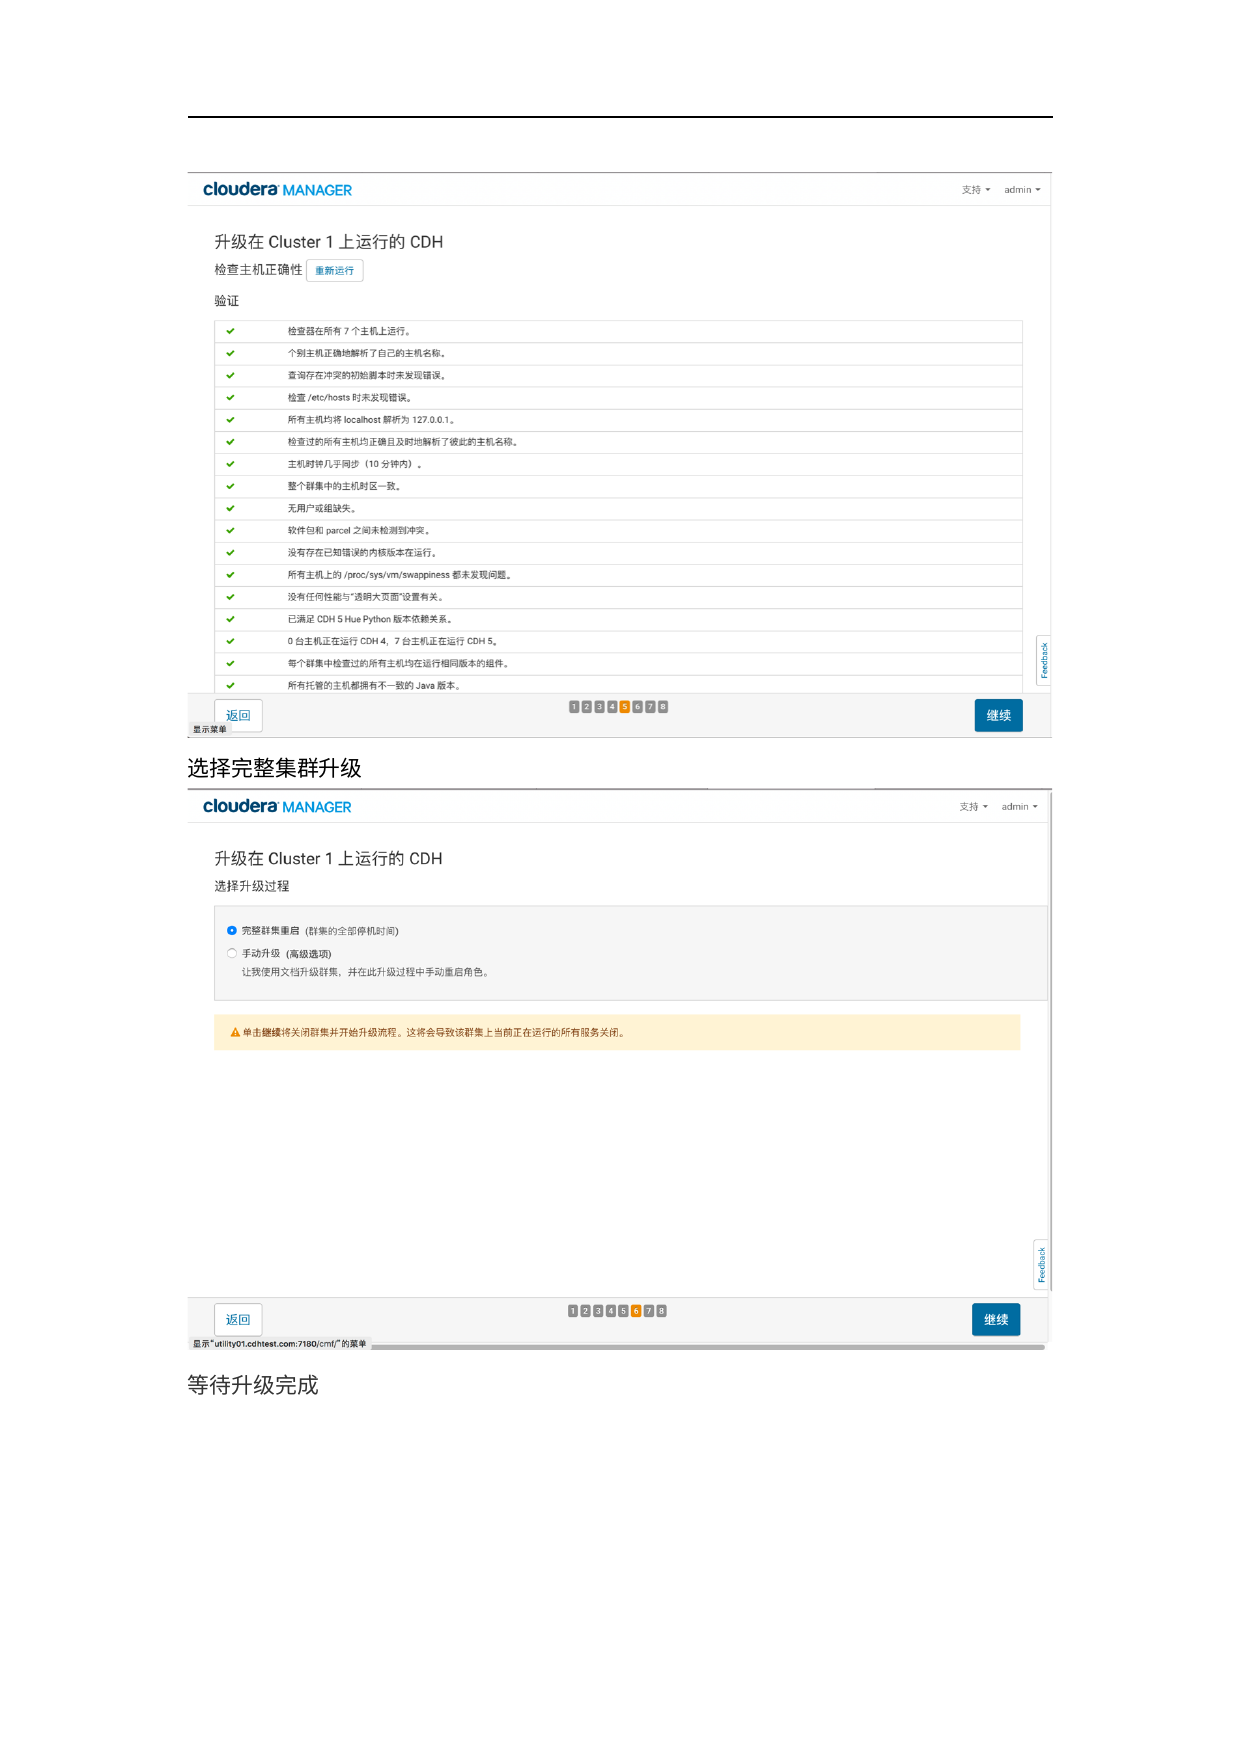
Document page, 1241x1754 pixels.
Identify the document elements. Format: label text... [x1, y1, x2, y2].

text 选择完整集群升级 [187, 745, 1053, 788]
text 等待升级完成 [187, 1362, 1053, 1406]
